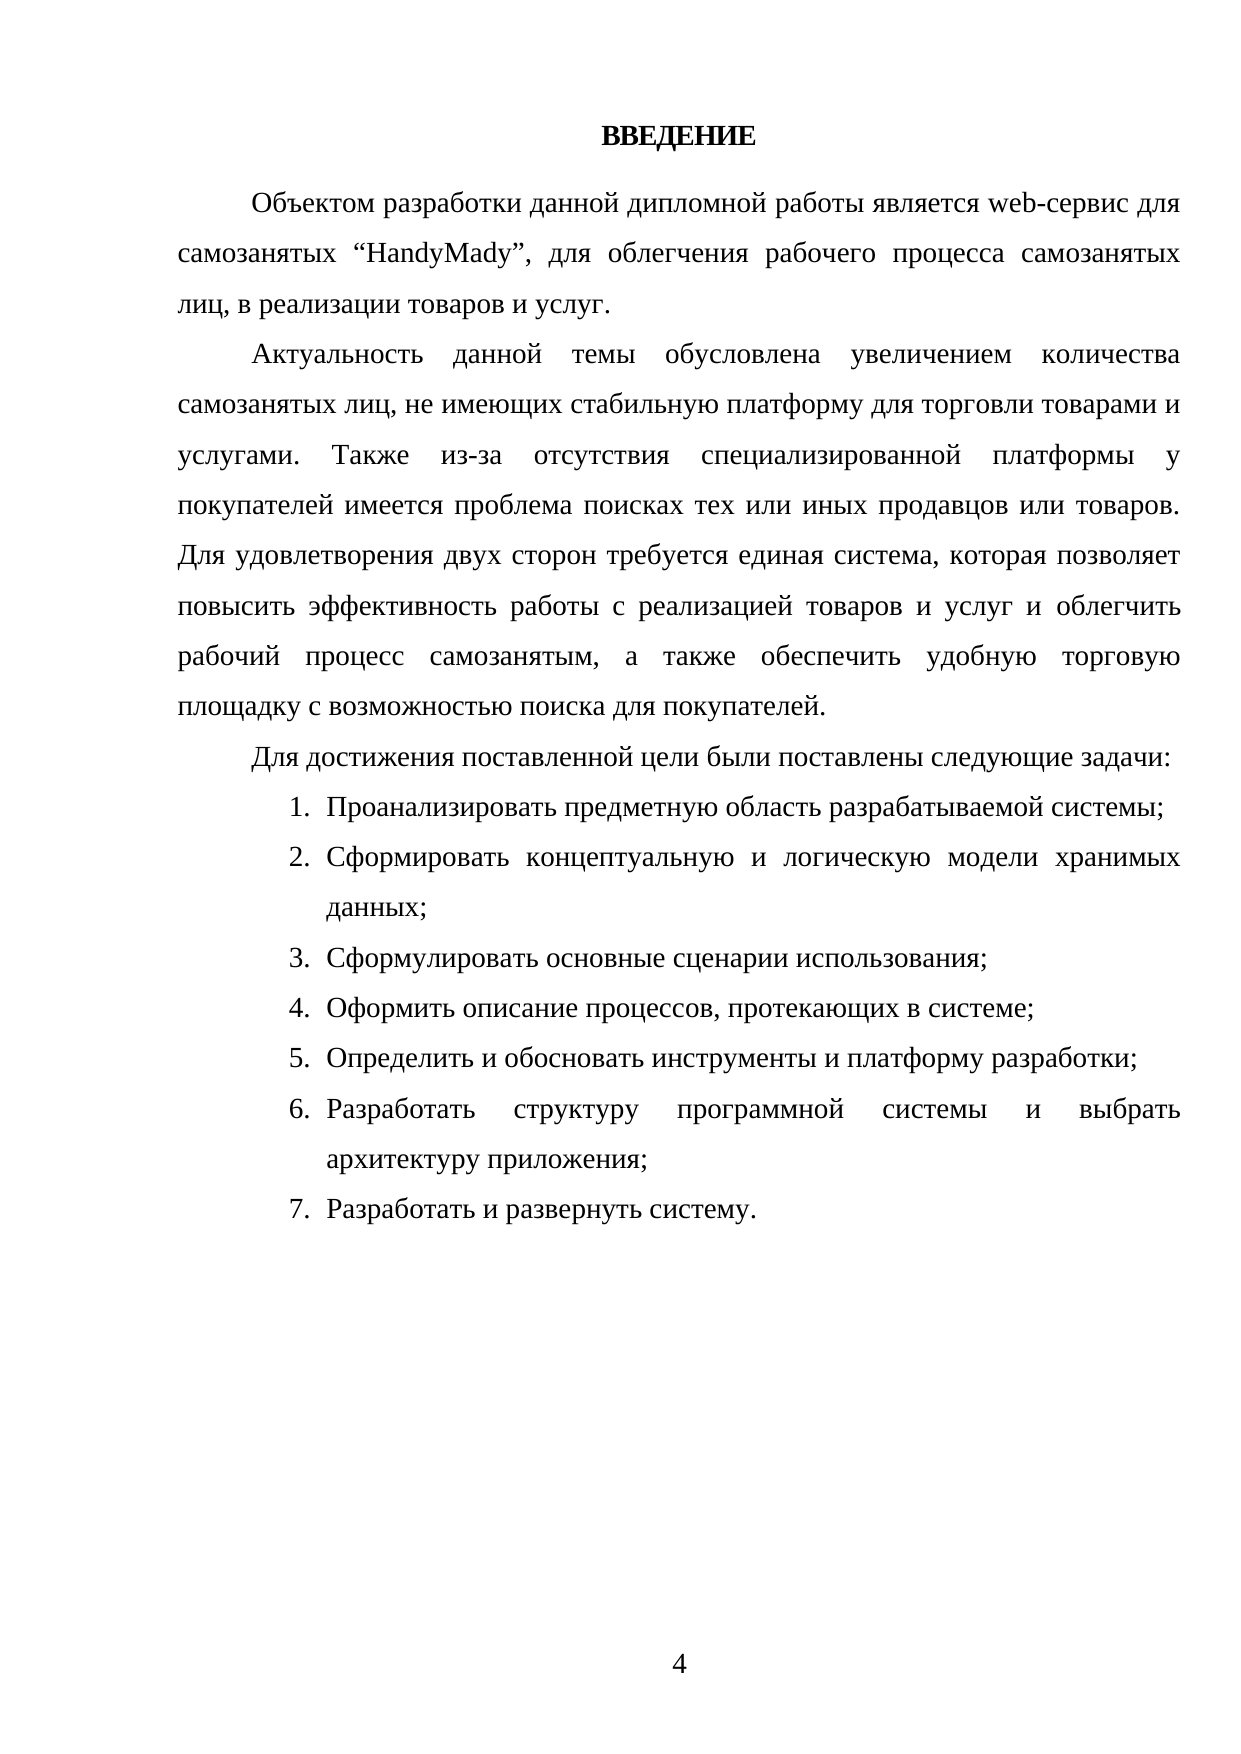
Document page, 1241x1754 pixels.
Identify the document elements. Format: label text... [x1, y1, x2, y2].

list Определить и обосновать инструменты и платформу разработки; [288, 1041, 1181, 1074]
text Актуальность данной темы обусловлена увеличением количества самозанятых лиц, не имеющих стабильную платформу для торговли товарами и услугами. Также из-за отсутствия специализированной платформы у покупателей имеется проблема поисках тех или иных продавцов или товаров. Для удовлетворения двух сторон требуется единая система, которая позволяет повысить эффективность работы с реализацией товаров и услуг и облегчить рабочий процесс самозанятым, а также обеспечить удобную торговую площадку с возможностью поиска для покупателей. [177, 336, 1181, 722]
subtitle ВВЕДЕНИЕ [177, 118, 1181, 152]
list Оформить описание процессов, протекающих в системе; [288, 990, 1181, 1024]
text Объектом разработки данной дипломной работы является web-сервис для самозанятых “HandyMady”, для облегчения рабочего процесса самозанятых лиц, в реализации товаров и услуг. [177, 185, 1181, 319]
list Разработать структуру программной системы и выбрать архитектуру приложения; [288, 1091, 1181, 1175]
list Разработать и развернуть систему. [288, 1191, 1181, 1225]
text Для достижения поставленной цели были поставлены следующие задачи: [177, 739, 1181, 772]
list Сформулировать основные сценарии использования; [288, 940, 1181, 973]
list Сформировать концептуальную и логическую модели хранимых данных; [288, 839, 1181, 923]
list Проанализировать предметную область разрабатываемой системы; [288, 789, 1181, 822]
